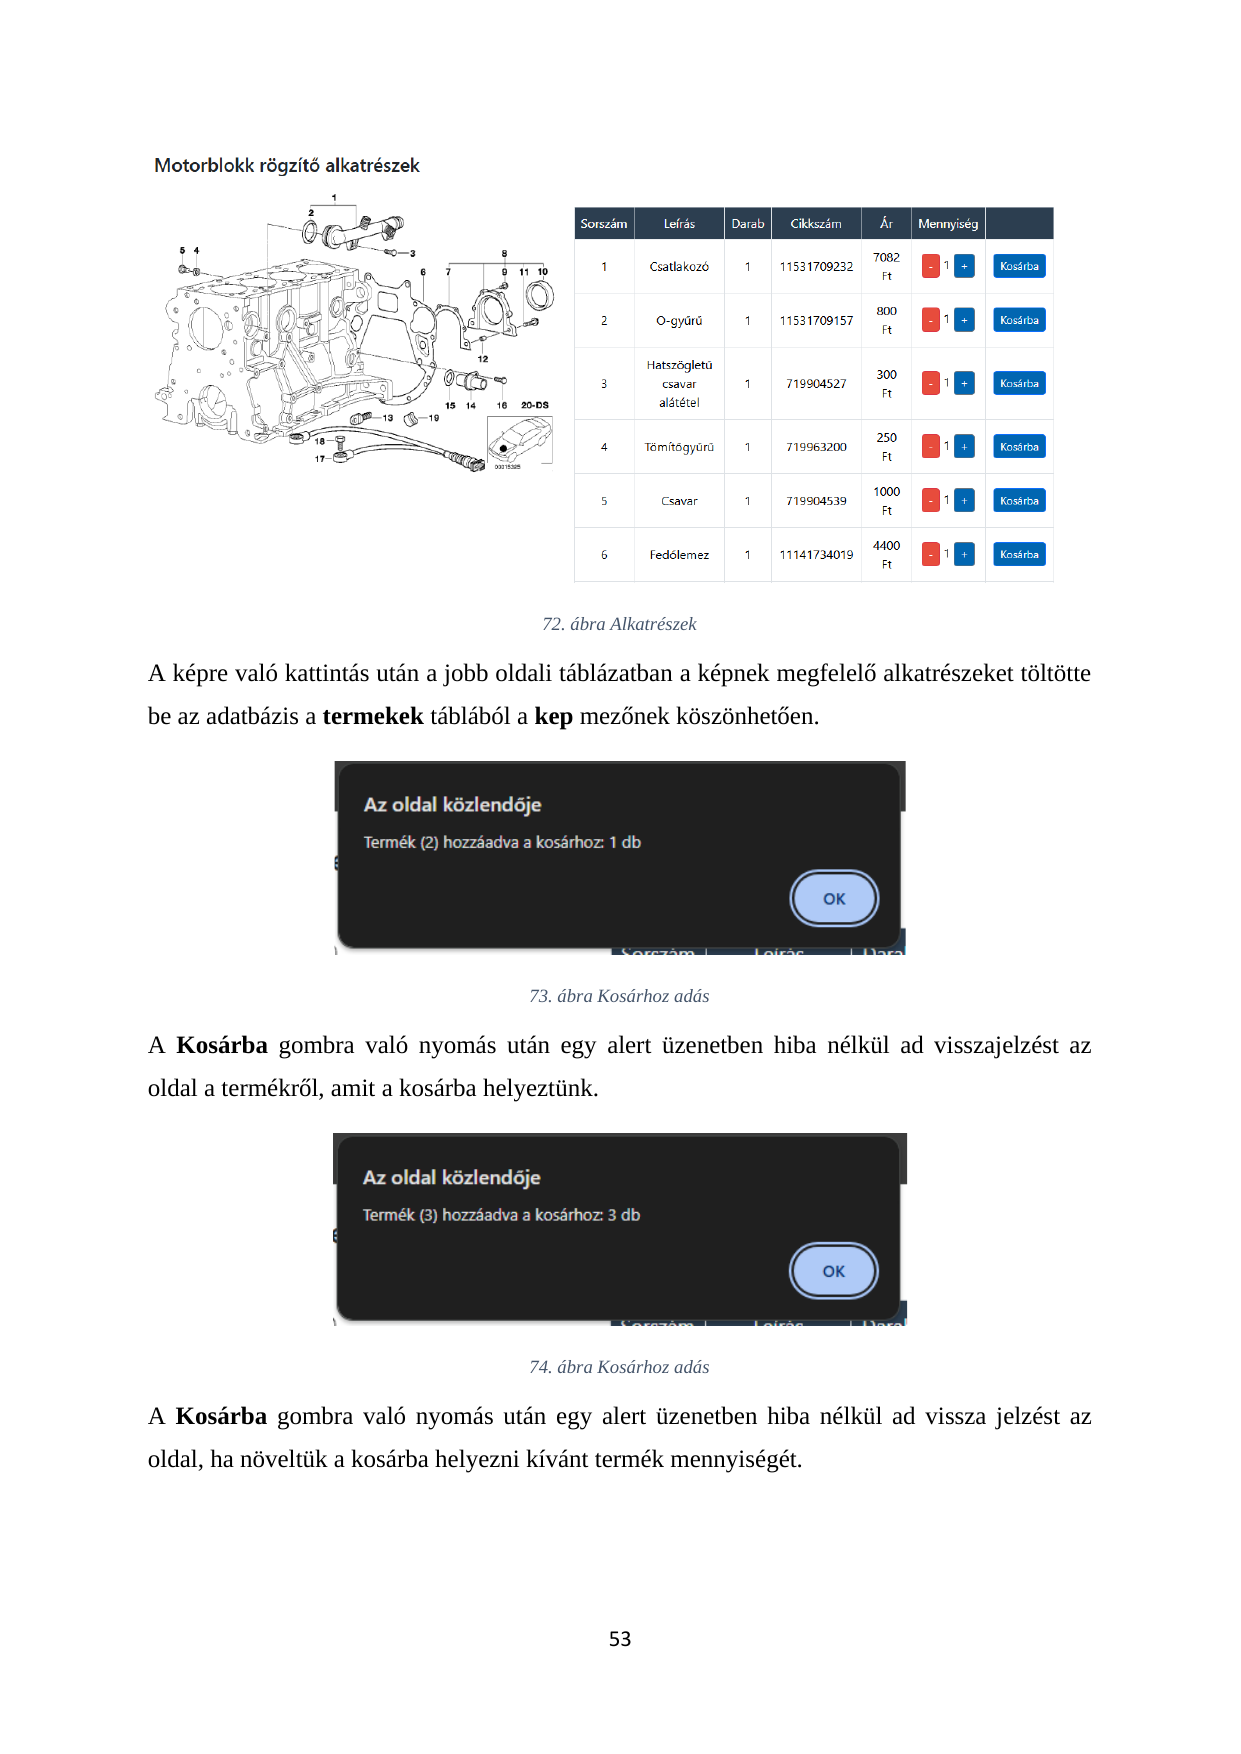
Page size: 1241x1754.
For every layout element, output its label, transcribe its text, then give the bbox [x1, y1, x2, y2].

text A Kosárba gombra való nyomás után egy alert üzenetben hiba nélkül ad vissza jelzést az oldal, ha növeltük a kosárba helyezni kívánt termék mennyiségét. [148, 1401, 1093, 1473]
picture [334, 761, 906, 955]
text 74. ábra Kosárhoz adás [148, 1356, 1093, 1378]
picture [147, 147, 1093, 583]
text 73. ábra Kosárhoz adás [148, 985, 1093, 1007]
text 72. ábra Alkatrészek [148, 613, 1093, 635]
text A képre való kattintás után a jobb oldali táblázatban a képnek megfelelő alkatrészeket töltötte be az adatbázis a termekek táblából a kep mezőnek köszönhetően. [148, 658, 1093, 730]
picture [333, 1133, 908, 1326]
text A Kosárba gombra való nyomás után egy alert üzenetben hiba nélkül ad visszajelzést az oldal a termékről, amit a kosárba helyeztünk. [148, 1030, 1093, 1102]
